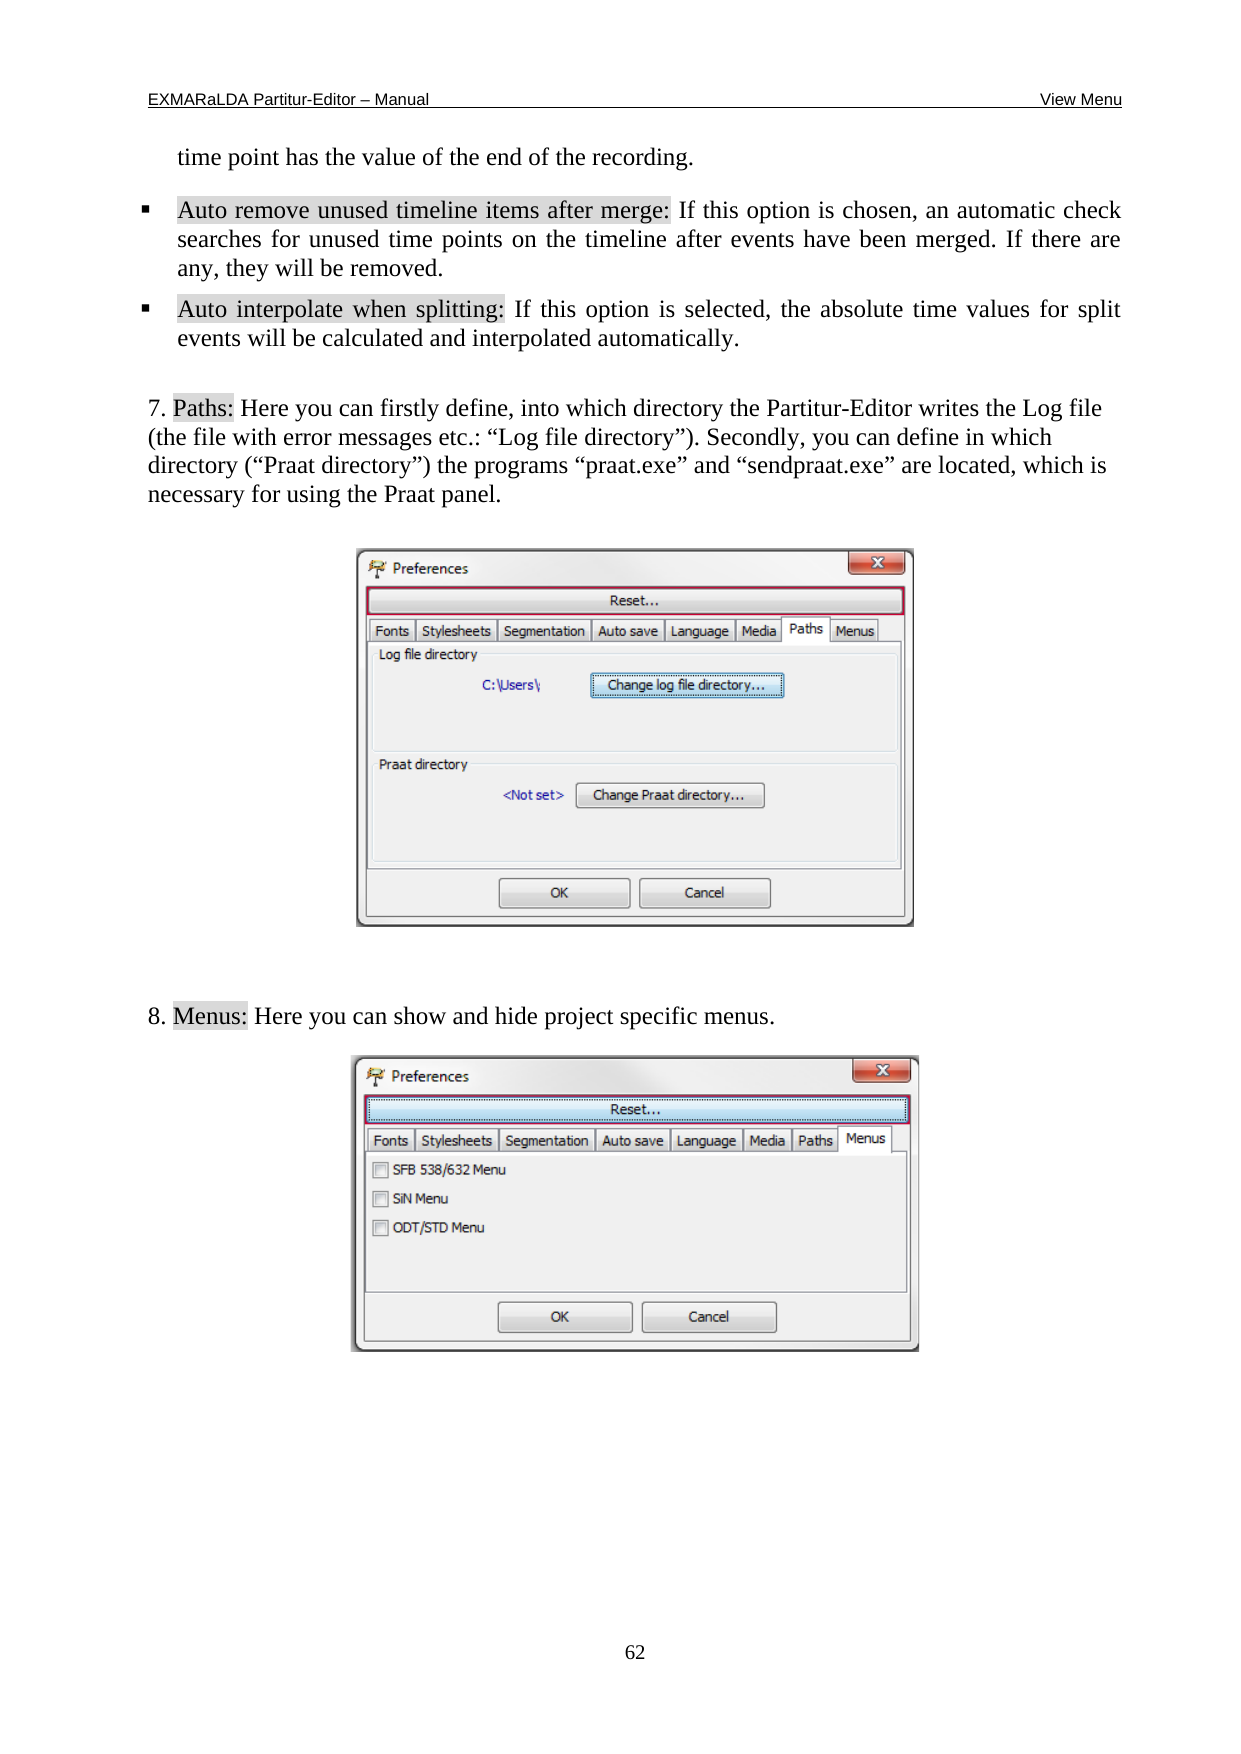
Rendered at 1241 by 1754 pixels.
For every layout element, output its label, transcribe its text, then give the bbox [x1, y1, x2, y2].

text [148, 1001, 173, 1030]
picture [356, 548, 914, 927]
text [139, 142, 1122, 171]
picture [350, 1055, 920, 1352]
text Auto remove unused timeline items after merge: If this option is chosen, an automatic check searches for unused time points on the timeline after events have been merged. If there are any, they will be removed. [139, 196, 1122, 282]
text Auto interpolate when splitting: If this option is selected, the absolute time values for split events will be calculated and interpolated automatically. [139, 294, 1122, 352]
text 8. Menus: Here you can show and hide project specific menus. [248, 1001, 1122, 1030]
text 7. Paths: Here you can firstly define, into which directory the Partitur-Editor writes the Log file (the file with error messages etc.: “Log file directory”). Secondly, you can define in which directory (“Praat directory”) the programs “praat.exe” and “sendpraat.exe” are located, which is necessary for using the Praat panel. [148, 393, 1122, 508]
